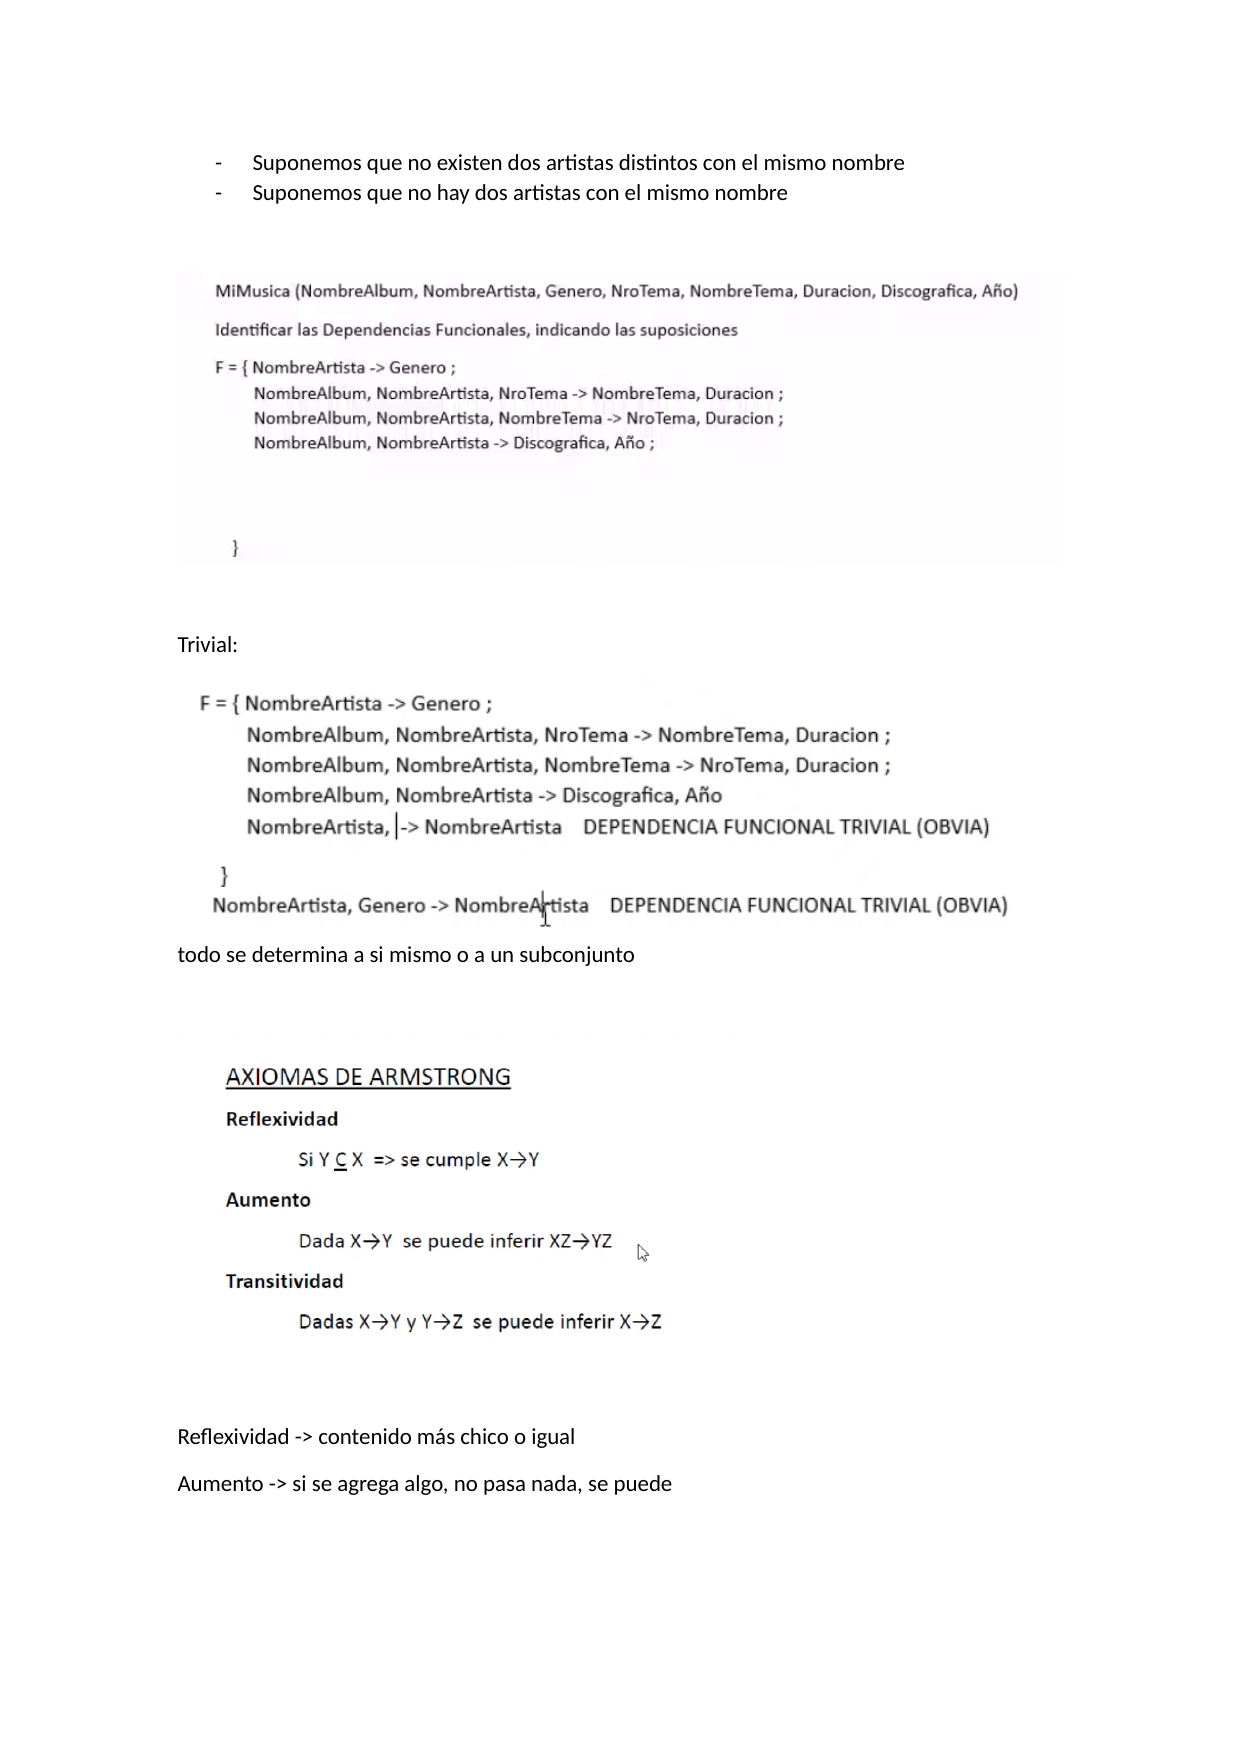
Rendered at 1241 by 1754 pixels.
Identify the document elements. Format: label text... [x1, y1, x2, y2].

text Reflexividad -> contenido más chico o igual [177, 1422, 1063, 1450]
text Trivial: [177, 631, 1063, 658]
picture [177, 1034, 759, 1404]
picture [177, 677, 1063, 887]
list Suponemos que no existen dos artistas distintos con el mismo nombre [215, 148, 1063, 176]
list Suponemos que no hay dos artistas con el mismo nombre [215, 178, 1063, 206]
text todo se determina a si mismo o a un subconjunto [177, 939, 1063, 968]
picture [177, 271, 1063, 565]
picture [177, 888, 1063, 939]
text Aumento -> si se agrega algo, no pasa nada, se puede [177, 1469, 1063, 1497]
